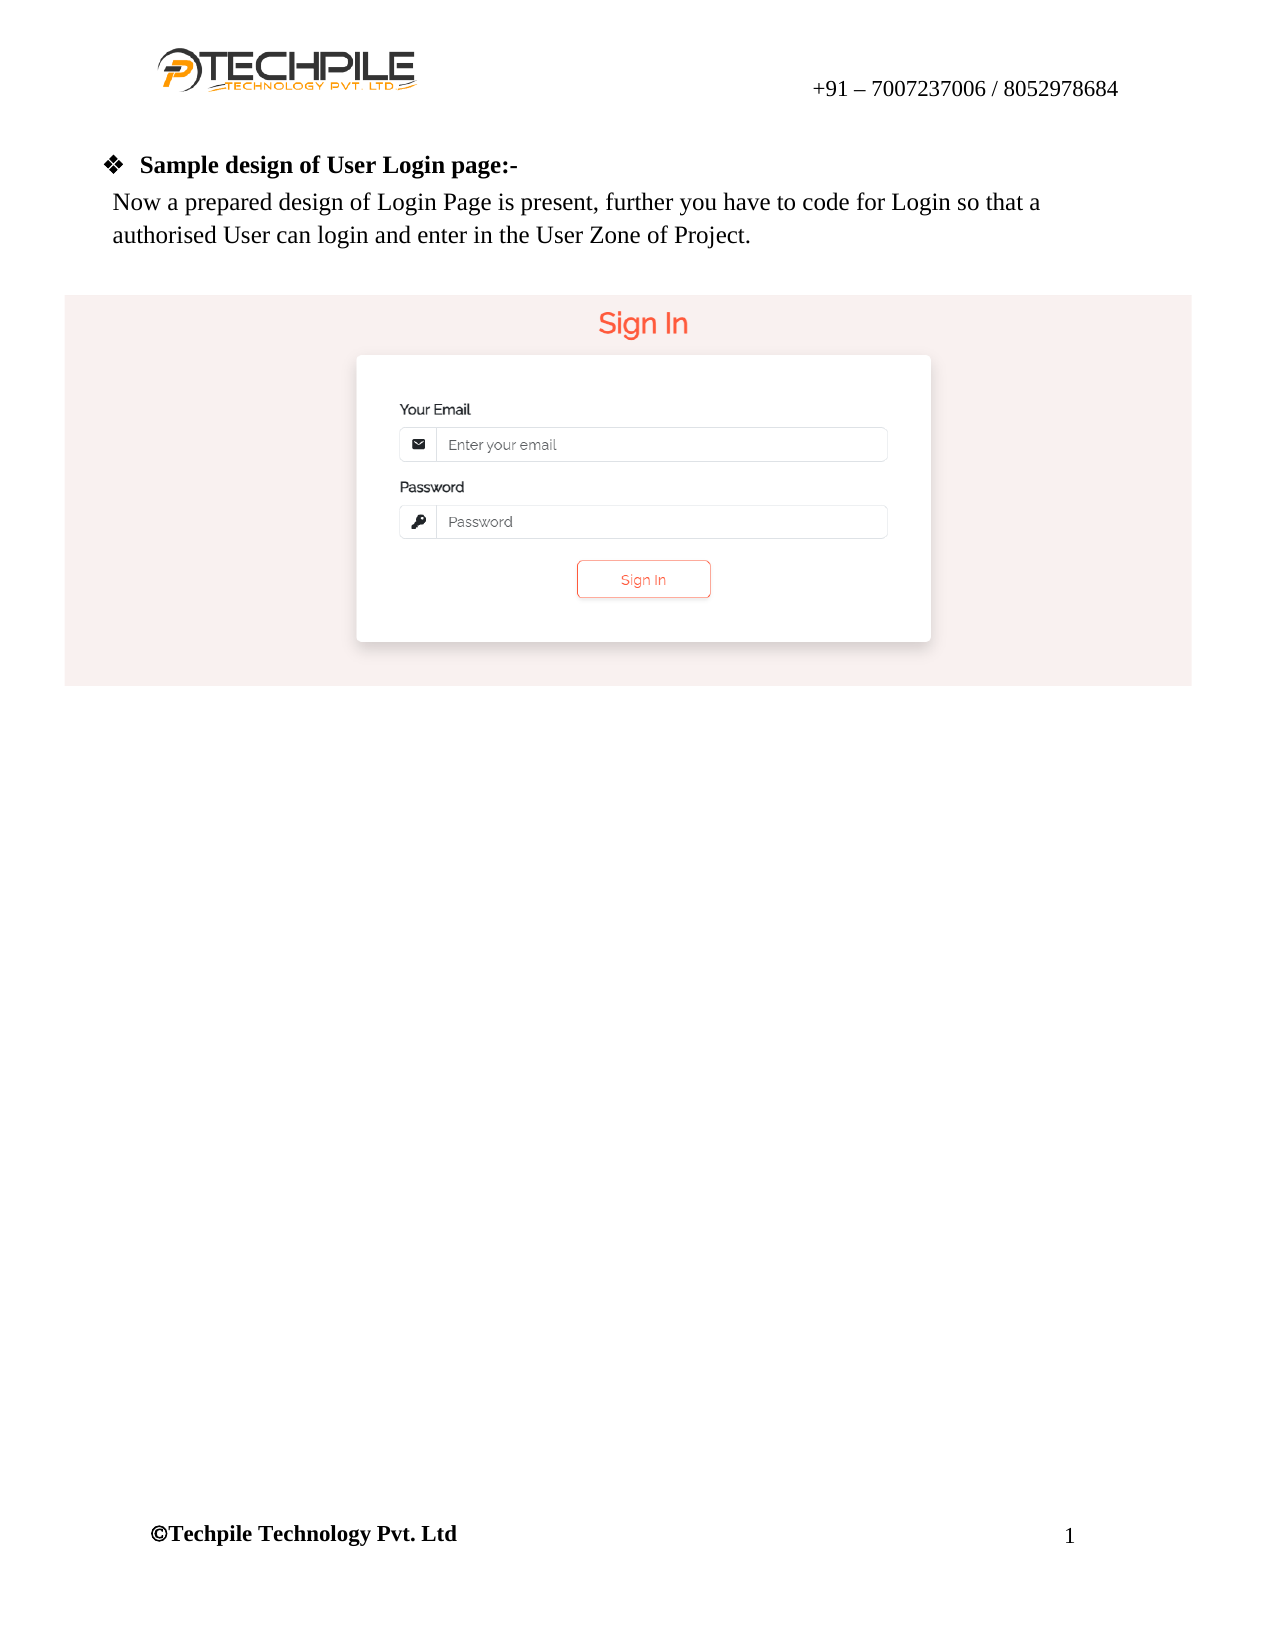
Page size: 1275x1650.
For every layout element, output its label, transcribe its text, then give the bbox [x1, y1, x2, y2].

picture [64, 295, 1192, 686]
list Sample design of User Login page:- [102, 150, 1116, 179]
text Now a prepared design of Login Page is present, further you have to code for Login so that a authorised User can login and enter in the User Zone of Project. [112, 187, 1116, 249]
picture [157, 48, 418, 92]
